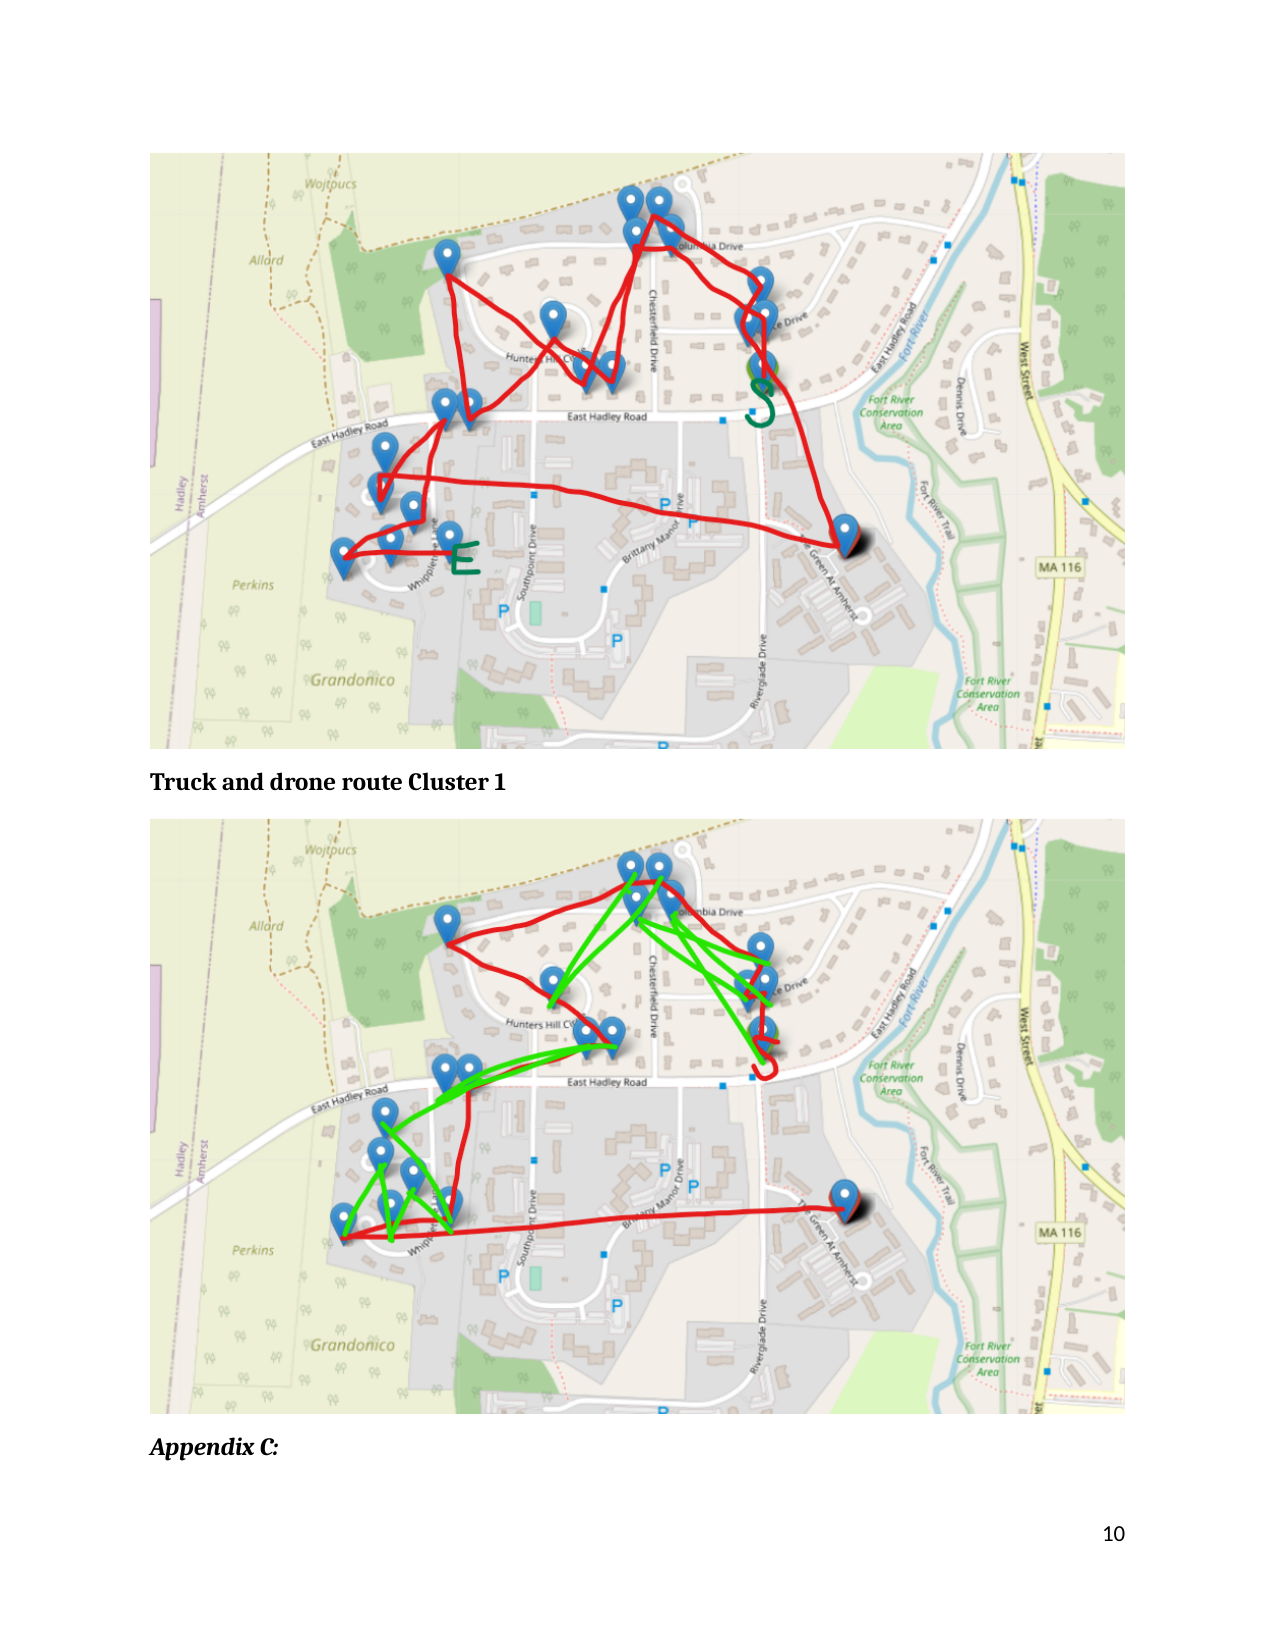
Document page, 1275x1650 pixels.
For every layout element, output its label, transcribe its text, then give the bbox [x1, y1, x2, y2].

picture [150, 150, 1125, 749]
text Appendix C: [150, 1433, 1125, 1462]
text Truck and drone route Cluster 1 [150, 768, 1125, 796]
picture [150, 815, 1125, 1414]
